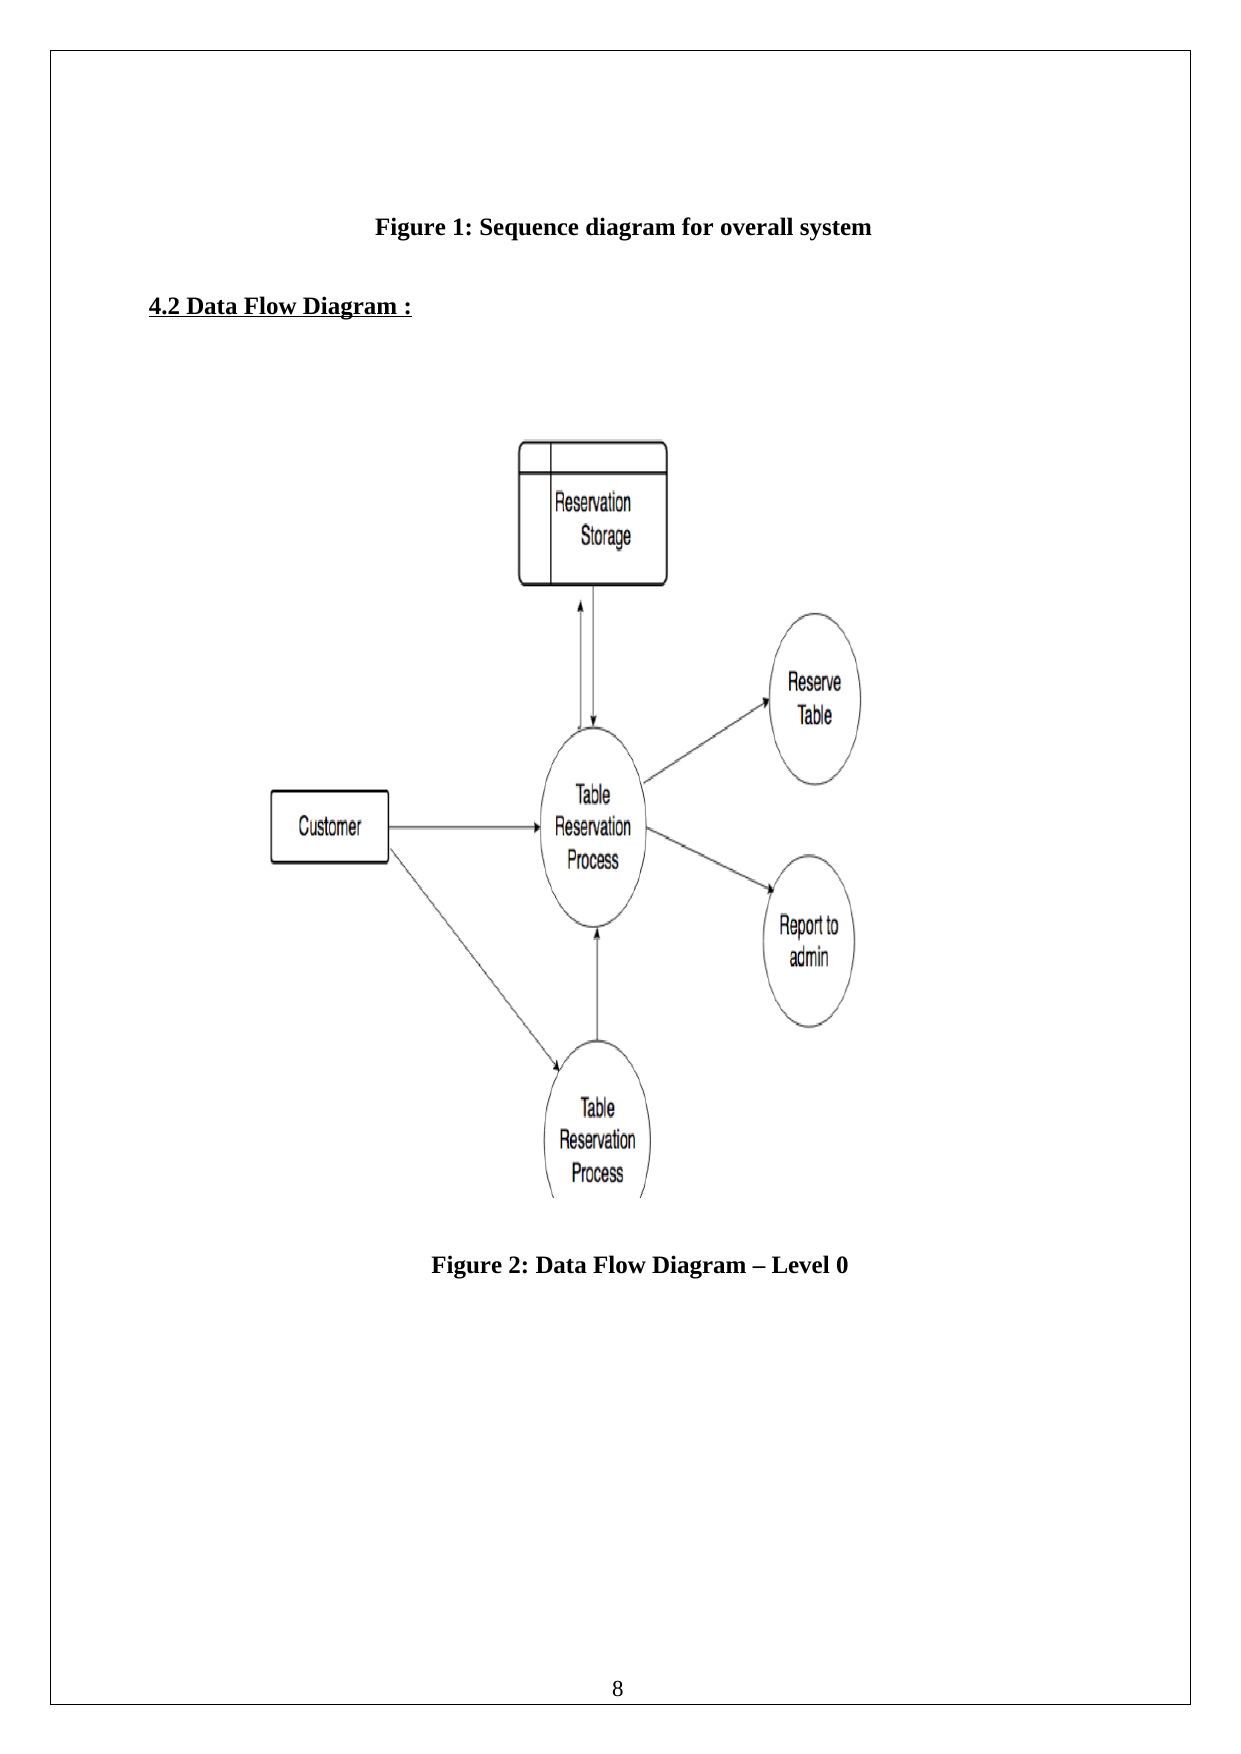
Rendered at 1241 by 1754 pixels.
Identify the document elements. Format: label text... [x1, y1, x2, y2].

text Figure 2: Data Flow Diagram – Level 0 [150, 1250, 1191, 1279]
list Figure 1: Sequence diagram for overall system [225, 212, 1191, 241]
text 4.2 Data Flow Diagram : [148, 291, 1191, 319]
picture [218, 398, 1073, 1219]
